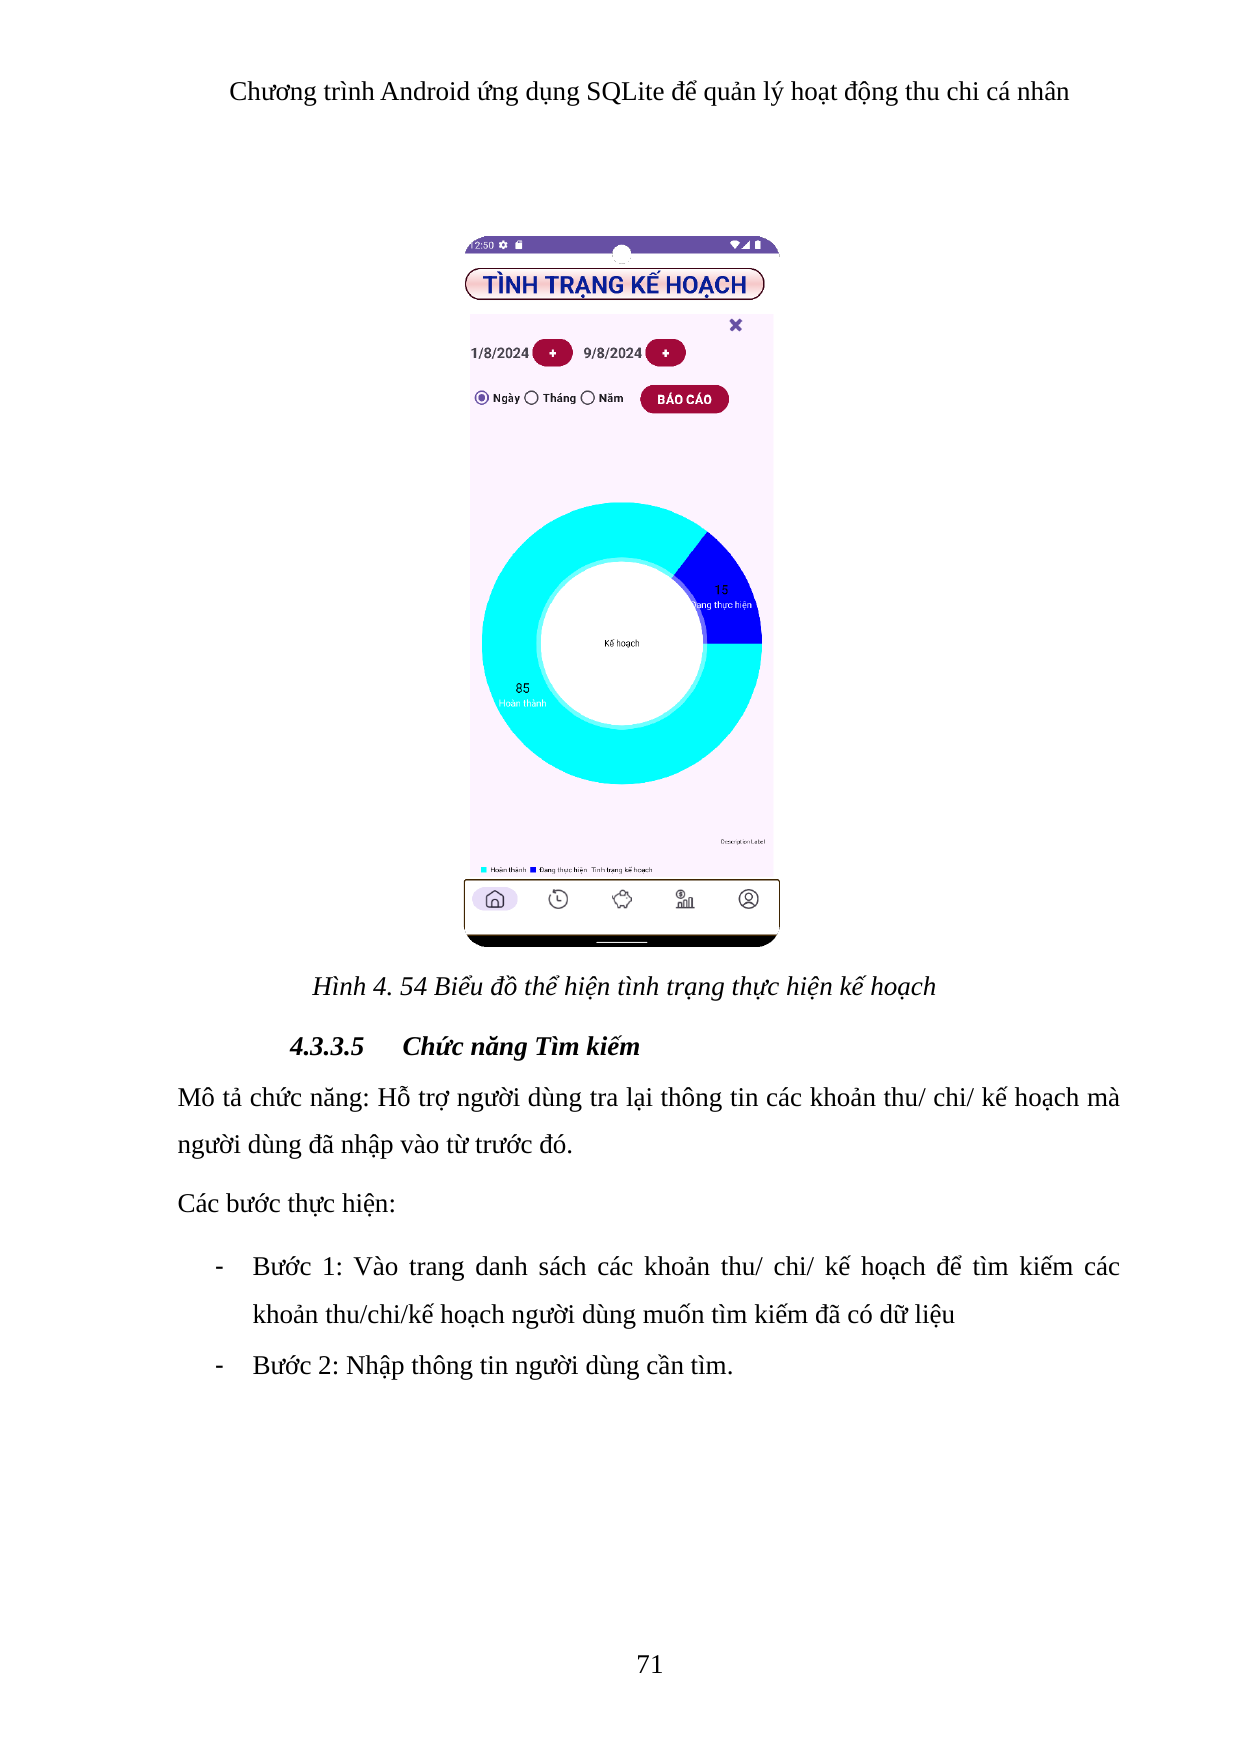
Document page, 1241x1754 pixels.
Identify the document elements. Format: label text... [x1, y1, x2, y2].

text Mô tả chức năng: Hỗ trợ người dùng tra lại thông tin các khoản thu/ chi/ kế hoạch mà người dùng đã nhập vào từ trước đó. [177, 1081, 1122, 1159]
picture [463, 236, 780, 947]
list Bước 1: Vào trang danh sách các khoản thu/ chi/ kế hoạch để tìm kiếm các khoản thu/chi/kế hoạch người dùng muốn tìm kiếm đã có dữ liệu [215, 1246, 1122, 1329]
list Bước 2: Nhập thông tin người dùng cần tìm. [215, 1345, 1122, 1382]
text Các bước thực hiện: [177, 1187, 1122, 1218]
